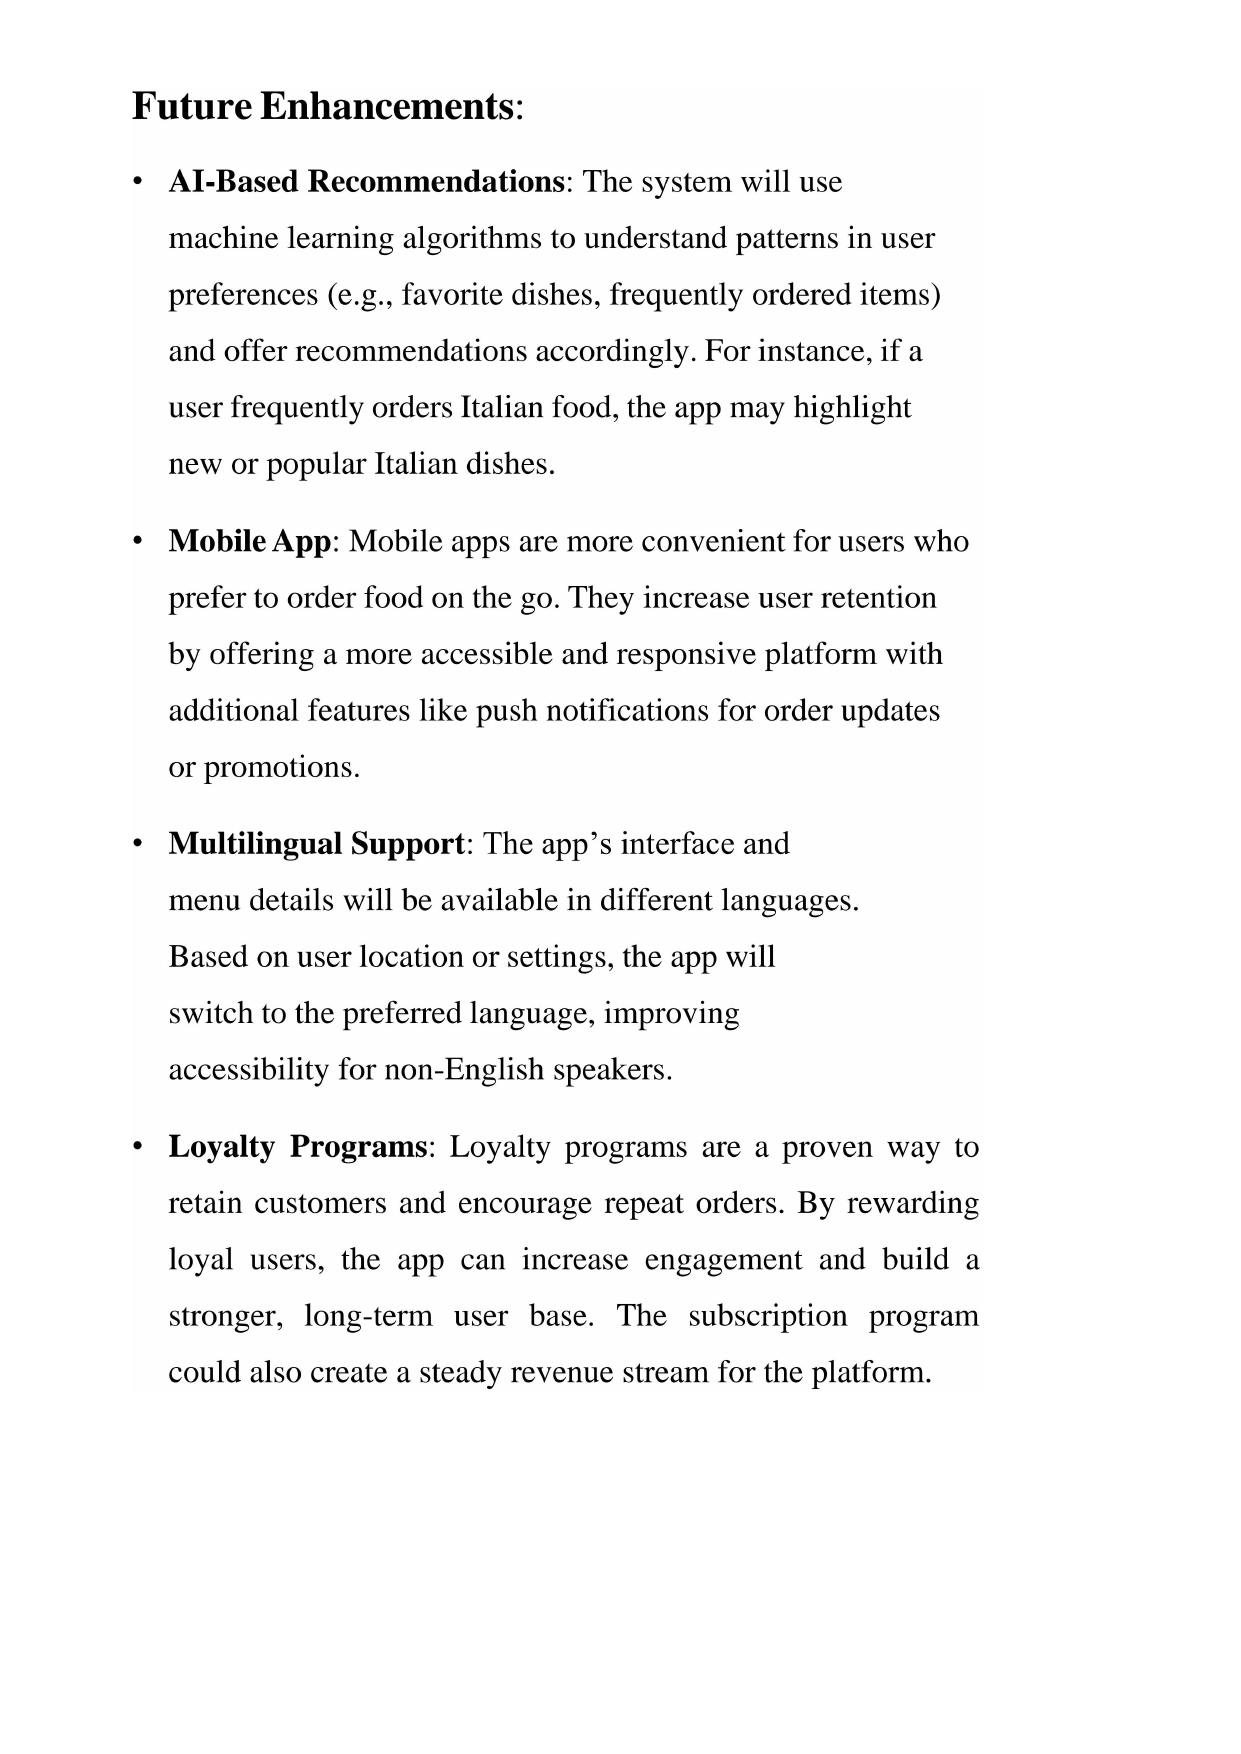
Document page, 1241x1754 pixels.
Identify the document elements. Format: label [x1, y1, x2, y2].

picture [131, 89, 982, 1391]
